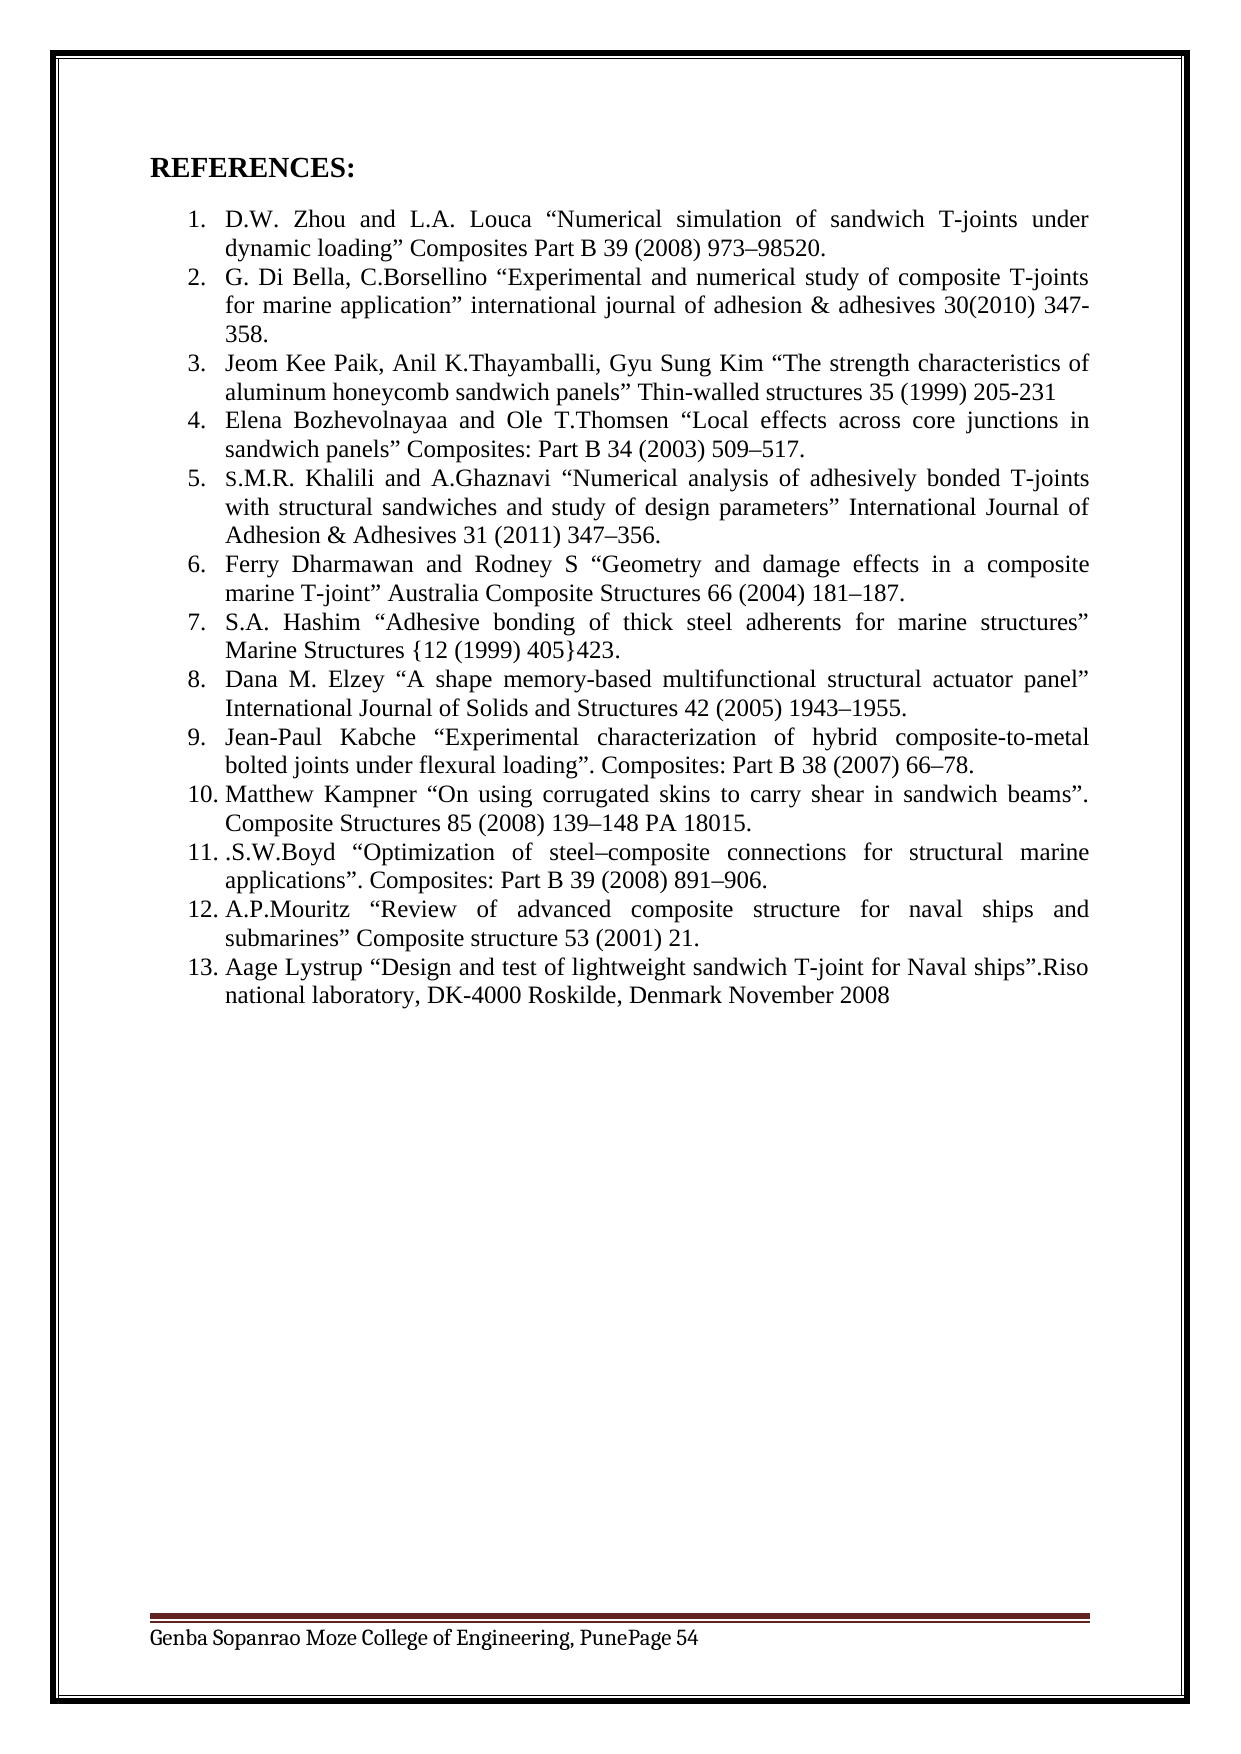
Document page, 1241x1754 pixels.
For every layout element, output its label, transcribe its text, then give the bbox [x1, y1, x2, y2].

list S.M.R. Khalili and A.Ghaznavi “Numerical analysis of adhesively bonded T-joints with structural sandwiches and study of design parameters” International Journal of Adhesion & Adhesives 31 (2011) 347–356. [187, 463, 1090, 549]
list D.W. Zhou and L.A. Louca “Numerical simulation of sandwich T-joints under dynamic loading” Composites Part B 39 (2008) 973–98520. [187, 204, 1090, 262]
list G. Di Bella, C.Borsellino “Experimental and numerical study of composite T-joints for marine application” international journal of adhesion & adhesives 30(2010) 347-358. [187, 262, 1090, 348]
list Matthew Kampner “On using corrugated skins to carry shear in sandwich beams”. Composite Structures 85 (2008) 139–148 PA 18015. [187, 779, 1090, 837]
list Jean-Paul Kabche “Experimental characterization of hybrid composite-to-metal bolted joints under flexural loading”. Composites: Part B 38 (2007) 66–78. [187, 722, 1090, 779]
list Elena Bozhevolnayaa and Ole T.Thomsen “Local effects across core junctions in sandwich panels” Composites: Part B 34 (2003) 509–517. [187, 406, 1090, 463]
list A.P.Mouritz “Review of advanced composite structure for naval ships and submarines” Composite structure 53 (2001) 21. [187, 894, 1090, 952]
list Aage Lystrup “Design and test of lightweight sandwich T-joint for Naval ships”.Riso national laboratory, DK-4000 Roskilde, Denmark November 2008 [187, 952, 1090, 1009]
list Jeom Kee Paik, Anil K.Thayamballi, Gyu Sung Kim “The strength characteristics of aluminum honeycomb sandwich panels” Thin-walled structures 35 (1999) 205-231 [187, 348, 1090, 406]
list .S.W.Boyd “Optimization of steel–composite connections for structural marine applications”. Composites: Part B 39 (2008) 891–906. [187, 837, 1090, 894]
list S.A. Hashim “Adhesive bonding of thick steel adherents for marine structures” Marine Structures {12 (1999) 405}423. [187, 607, 1090, 664]
list Dana M. Elzey “A shape memory-based multifunctional structural actuator panel” International Journal of Solids and Structures 42 (2005) 1943–1955. [187, 664, 1090, 722]
text REFERENCES: [150, 150, 1090, 183]
list Ferry Dharmawan and Rodney S “Geometry and damage effects in a composite marine T-joint” Australia Composite Structures 66 (2004) 181–187. [187, 549, 1090, 607]
